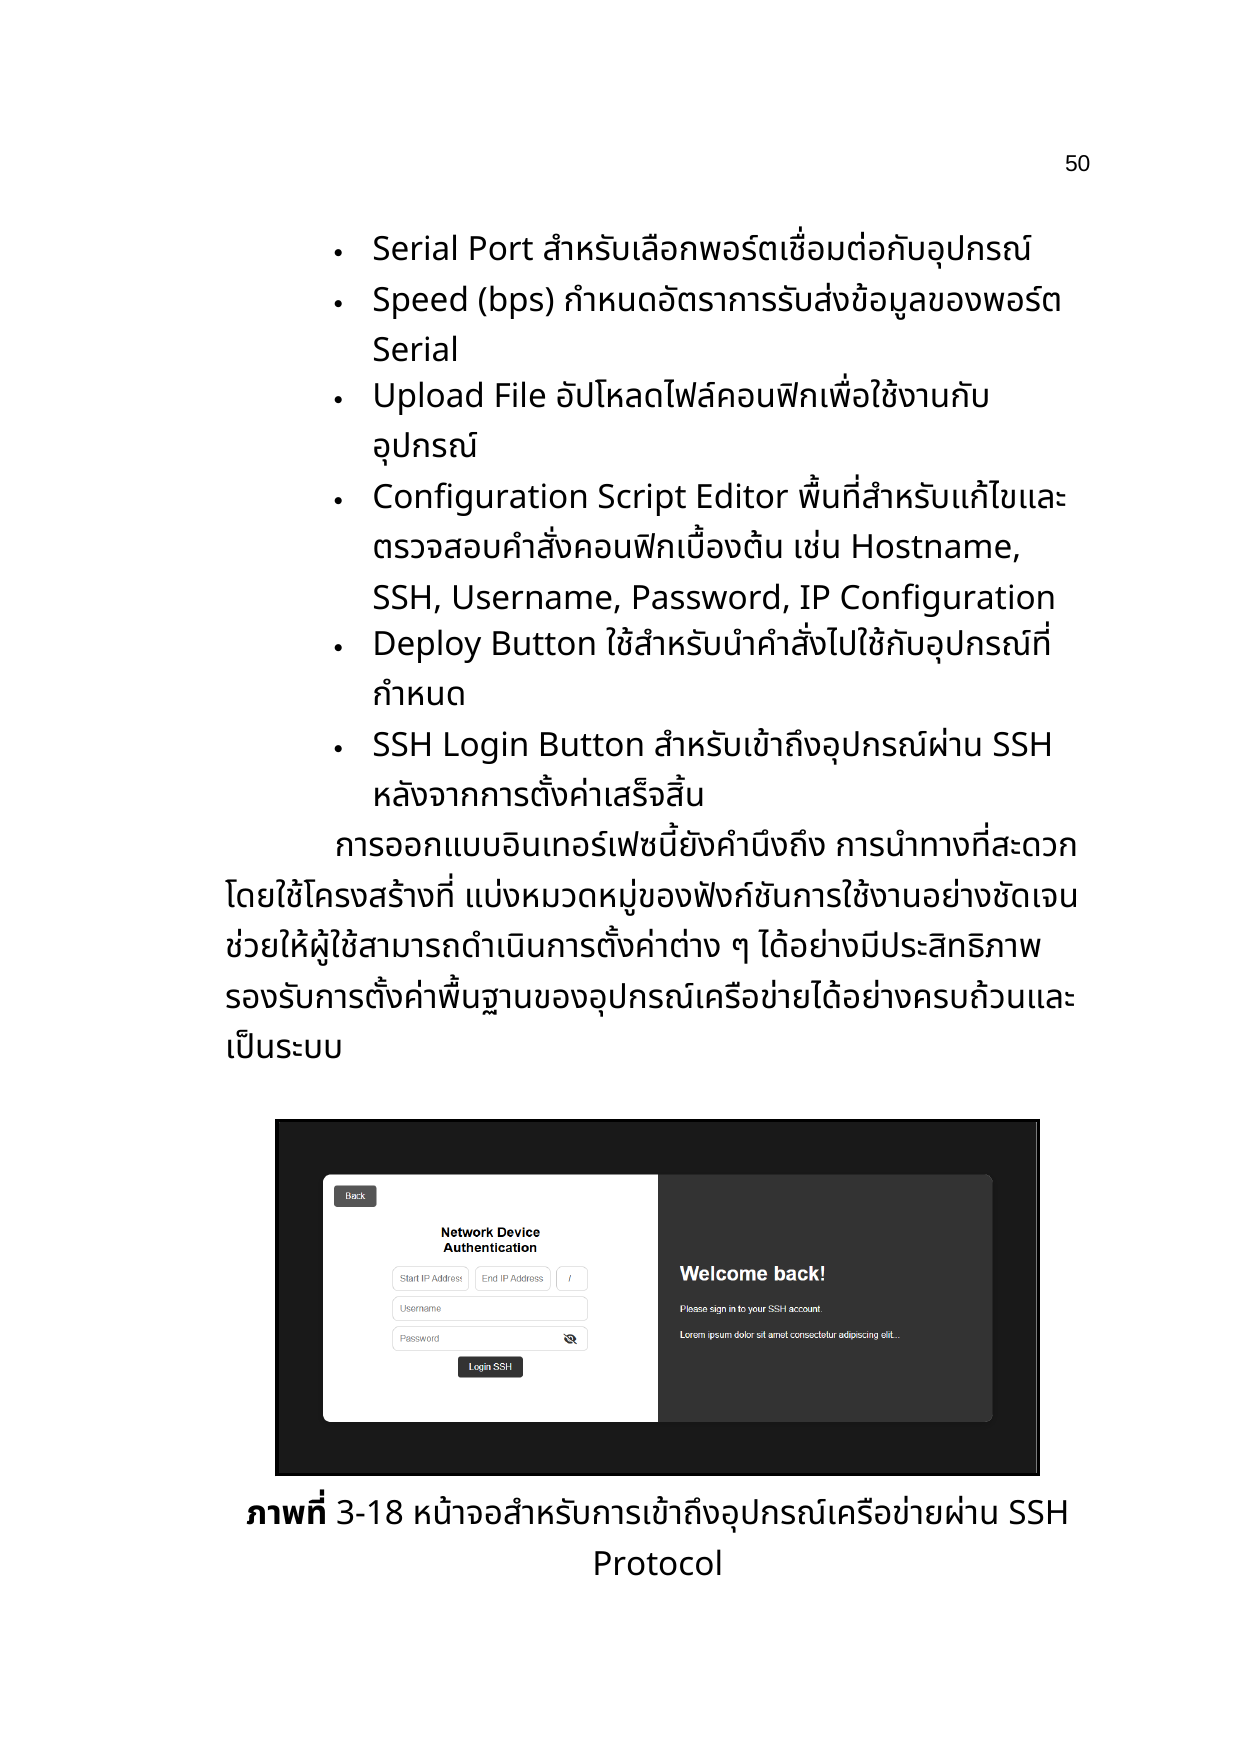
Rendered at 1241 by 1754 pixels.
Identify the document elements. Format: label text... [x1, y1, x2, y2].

list Speed (bps) กำหนดอัตราการรับส่งข้อมูลของพอร์ต Serial [334, 276, 1090, 372]
list Serial Port สำหรับเลือกพอร์ตเชื่อมต่อกับอุปกรณ์ [334, 225, 1090, 276]
list Deploy Button ใช้สำหรับนำคำสั่งไปใช้กับอุปกรณ์ที่กำหนด [334, 619, 1090, 720]
text การออกแบบอินเทอร์เฟซนี้ยังคำนึงถึง การนำทางที่สะดวก โดยใช้โครงสร้างที่ แบ่งหมวดหมู่ของฟังก์ชันการใช้งานอย่างชัดเจน ช่วยให้ผู้ใช้สามารถดำเนินการตั้งค่าต่าง ๆ ได้อย่างมีประสิทธิภาพ รองรับการตั้งค่าพื้นฐานของอุปกรณ์เครือข่ายได้อย่างครบถ้วนและเป็นระบบ [225, 821, 1090, 1073]
list Upload File อัปโหลดไฟล์คอนฟิกเพื่อใช้งานกับอุปกรณ์ [334, 372, 1090, 473]
text ภาพที่ 3-18 หน้าจอสำหรับการเข้าถึงอุปกรณ์เครือข่ายผ่าน SSH Protocol [225, 1489, 1090, 1585]
list Configuration Script Editor พื้นที่สำหรับแก้ไขและตรวจสอบคำสั่งคอนฟิกเบื้องต้น เช่น Hostname, SSH, Username, Password, IP Configuration [334, 473, 1090, 619]
picture [279, 1122, 1037, 1473]
list SSH Login Button สำหรับเข้าถึงอุปกรณ์ผ่าน SSH หลังจากการตั้งค่าเสร็จสิ้น [334, 720, 1090, 821]
